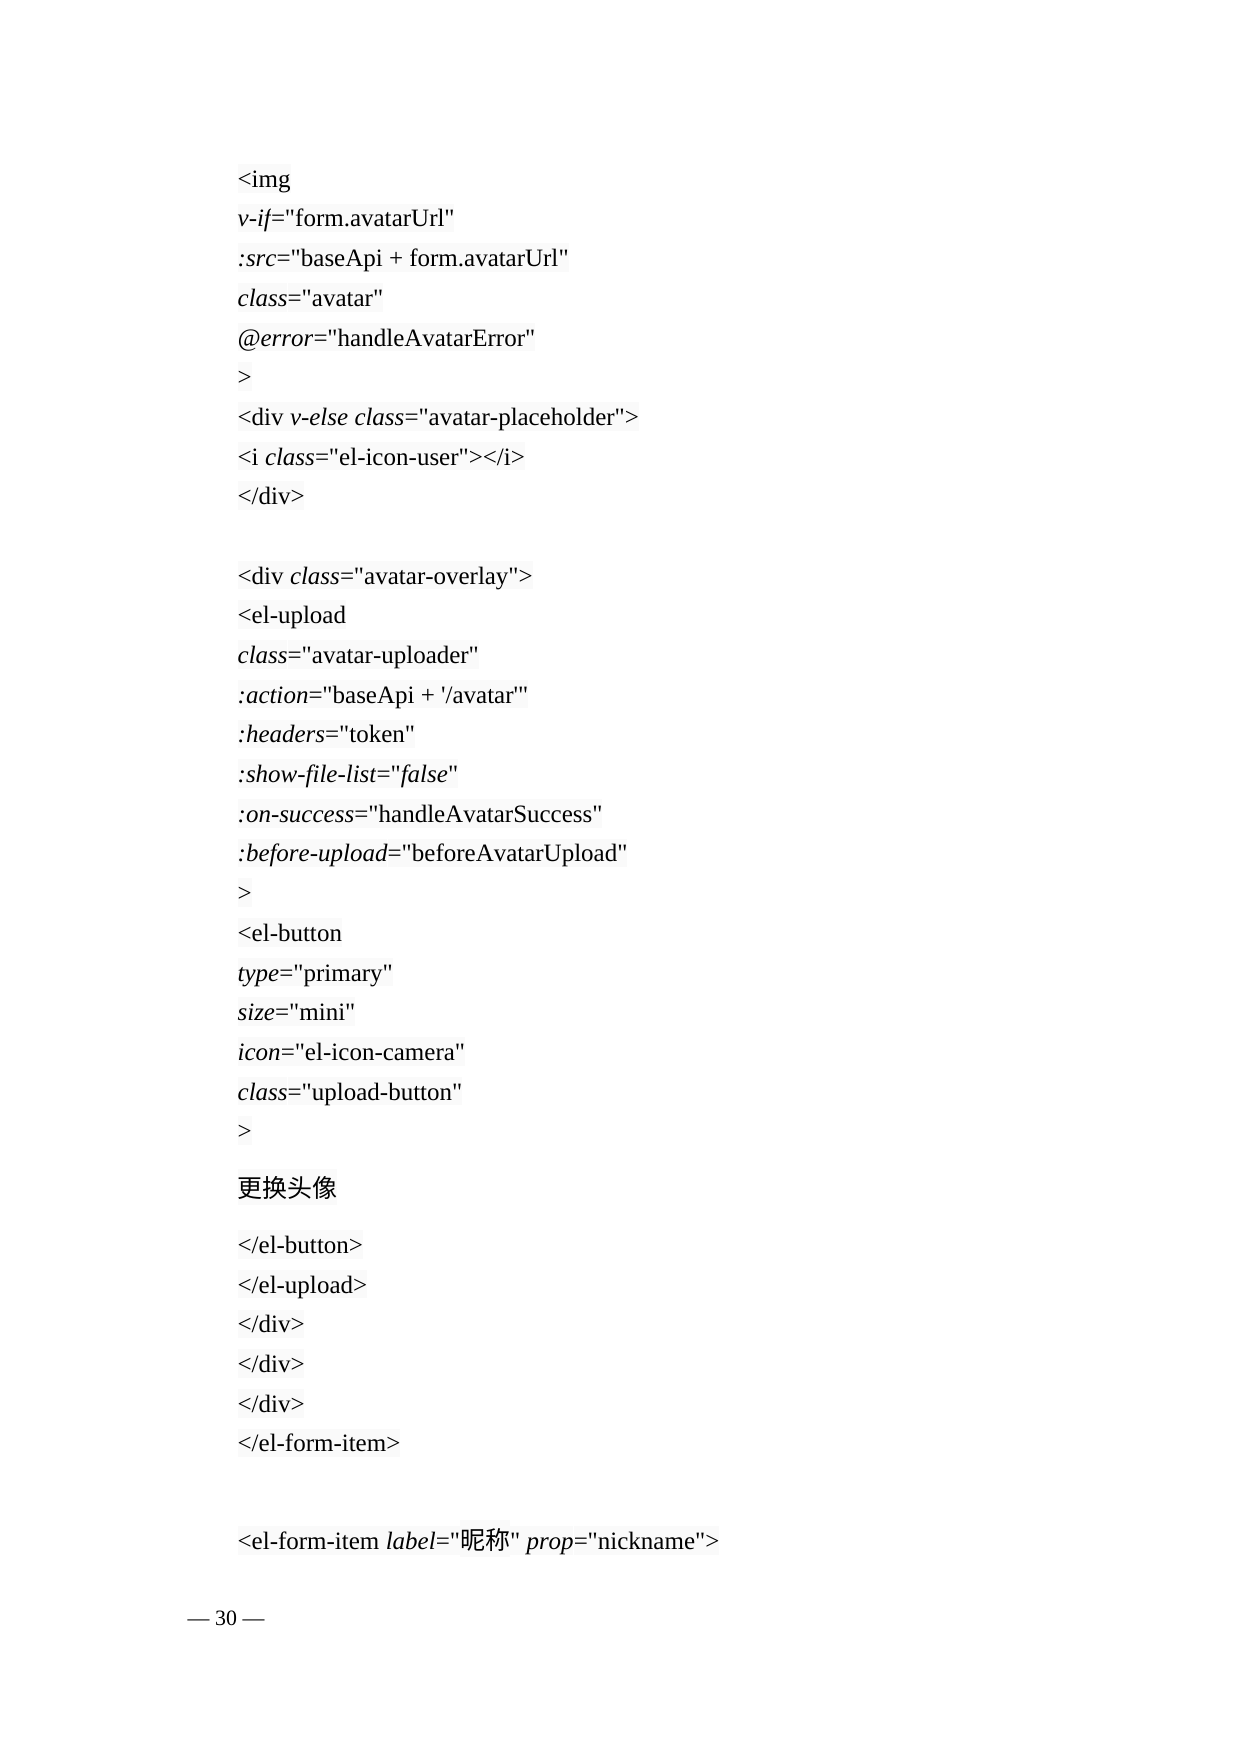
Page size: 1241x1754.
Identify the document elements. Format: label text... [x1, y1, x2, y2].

text </div> [187, 1387, 1053, 1419]
text <img [187, 162, 1053, 194]
text <div class="avatar-overlay"> [187, 559, 1053, 591]
text </div> [187, 1347, 1053, 1380]
text > [187, 1114, 1053, 1147]
text size="mini" [187, 995, 1053, 1028]
text :src="baseApi + form.avatarUrl" [187, 241, 1053, 274]
text </div> [187, 1308, 1053, 1340]
text class="avatar-uploader" [187, 638, 1053, 671]
text </el-upload> [187, 1268, 1053, 1300]
text <i class="el-icon-user"></i> [187, 440, 1053, 472]
text :action="baseApi + '/avatar'" [187, 678, 1053, 710]
text <el-upload [187, 598, 1053, 631]
text <el-form-item label="昵称" prop="nickname"> [187, 1506, 1053, 1571]
text </div> [187, 479, 1053, 512]
text > [187, 360, 1053, 393]
text class="upload-button" [187, 1075, 1053, 1107]
text @error="handleAvatarError" [187, 321, 1053, 353]
text <div v-else class="avatar-placeholder"> [187, 400, 1053, 433]
text :on-success="handleAvatarSuccess" [187, 797, 1053, 829]
text :before-upload="beforeAvatarUpload" [187, 837, 1053, 869]
text v-if="form.avatarUrl" [187, 202, 1053, 234]
text type="primary" [187, 956, 1053, 988]
text > [187, 876, 1053, 909]
text :headers="token" [187, 718, 1053, 750]
text </el-button> [187, 1228, 1053, 1261]
text icon="el-icon-camera" [187, 1035, 1053, 1068]
text </el-form-item> [187, 1427, 1053, 1459]
text class="avatar" [187, 281, 1053, 313]
text :show-file-list="false" [187, 757, 1053, 790]
text 更换头像 [187, 1154, 1053, 1219]
text <el-button [187, 916, 1053, 948]
